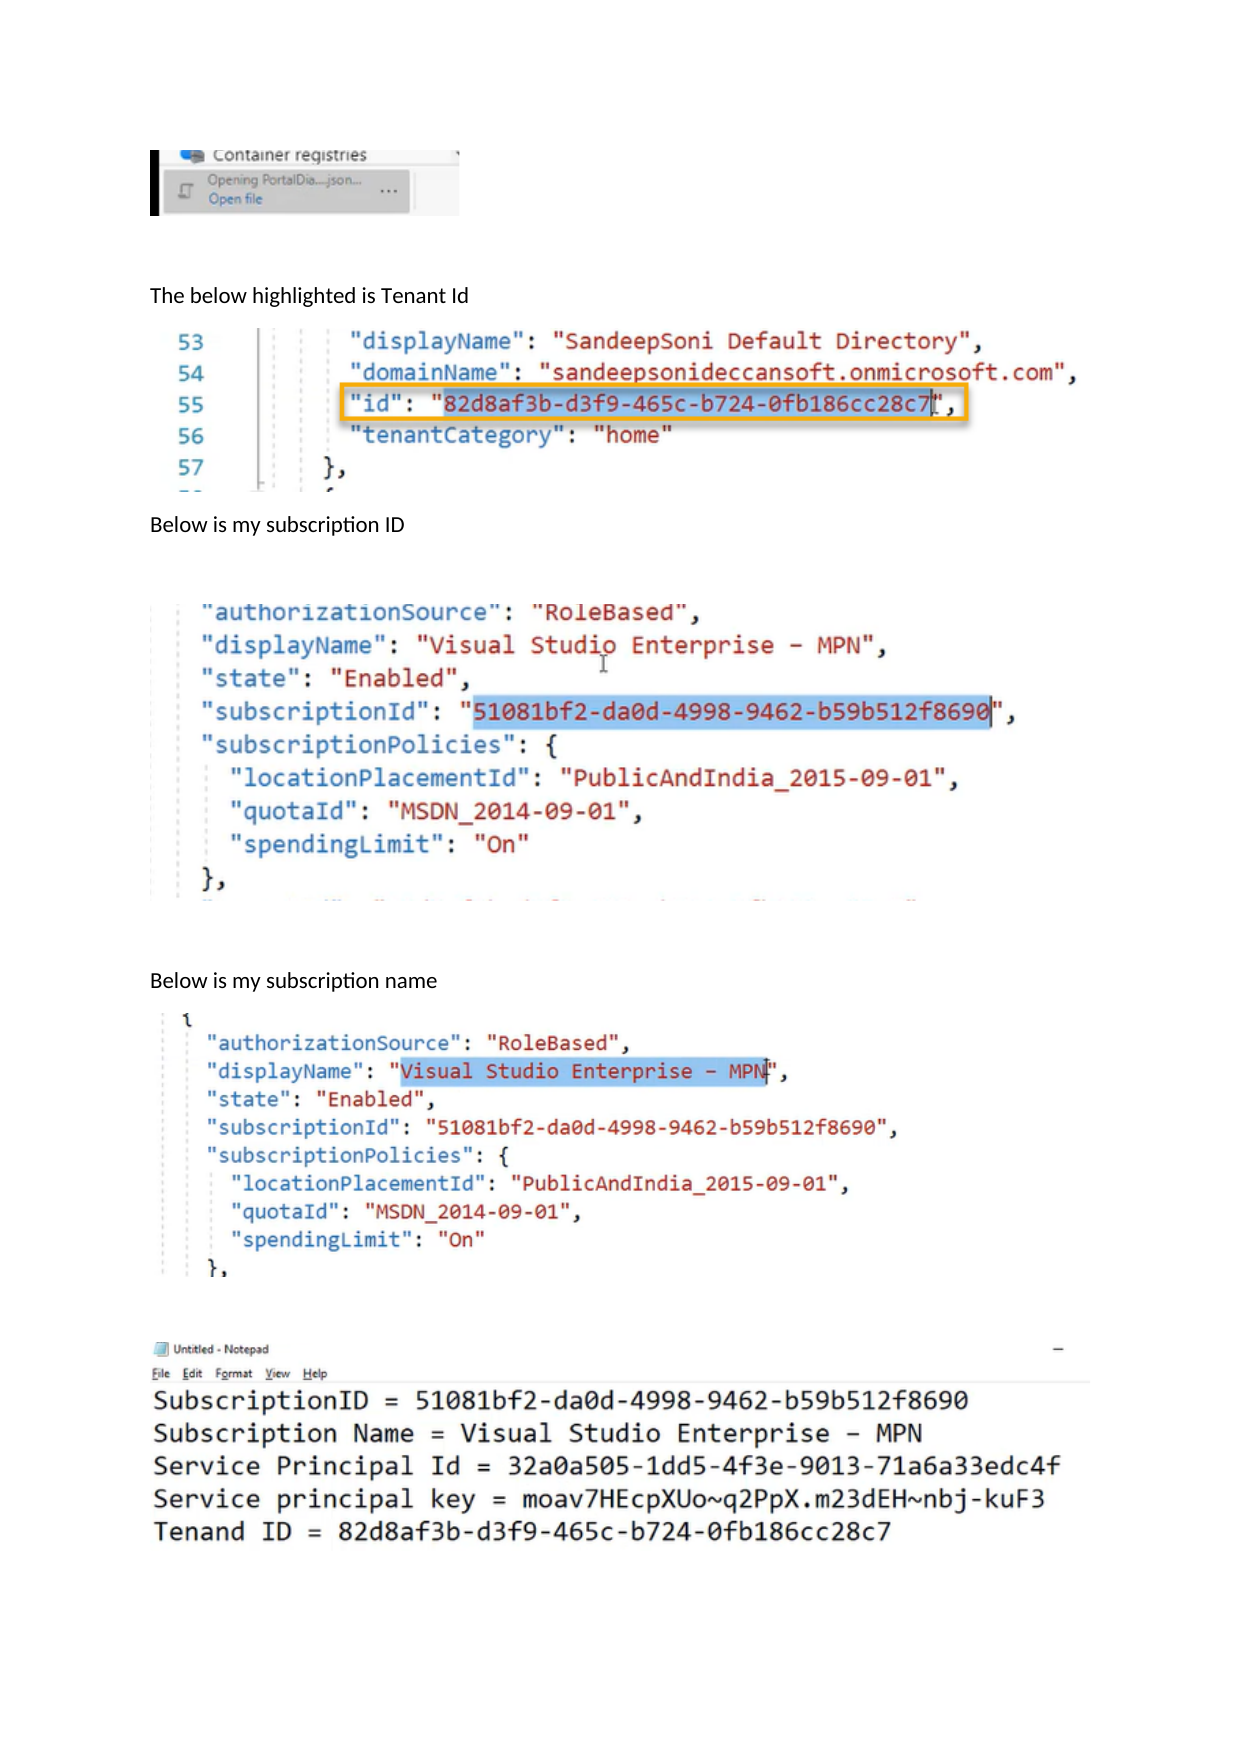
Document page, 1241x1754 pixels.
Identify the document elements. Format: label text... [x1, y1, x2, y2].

text The below highlighted is Tenant Id [150, 281, 1090, 309]
text Below is my subscription name [150, 967, 1090, 994]
picture [150, 1342, 1091, 1551]
picture [150, 150, 460, 216]
text Below is my subscription ID [150, 510, 1090, 538]
picture [150, 604, 1030, 901]
picture [150, 1013, 1091, 1277]
picture [150, 328, 1091, 492]
